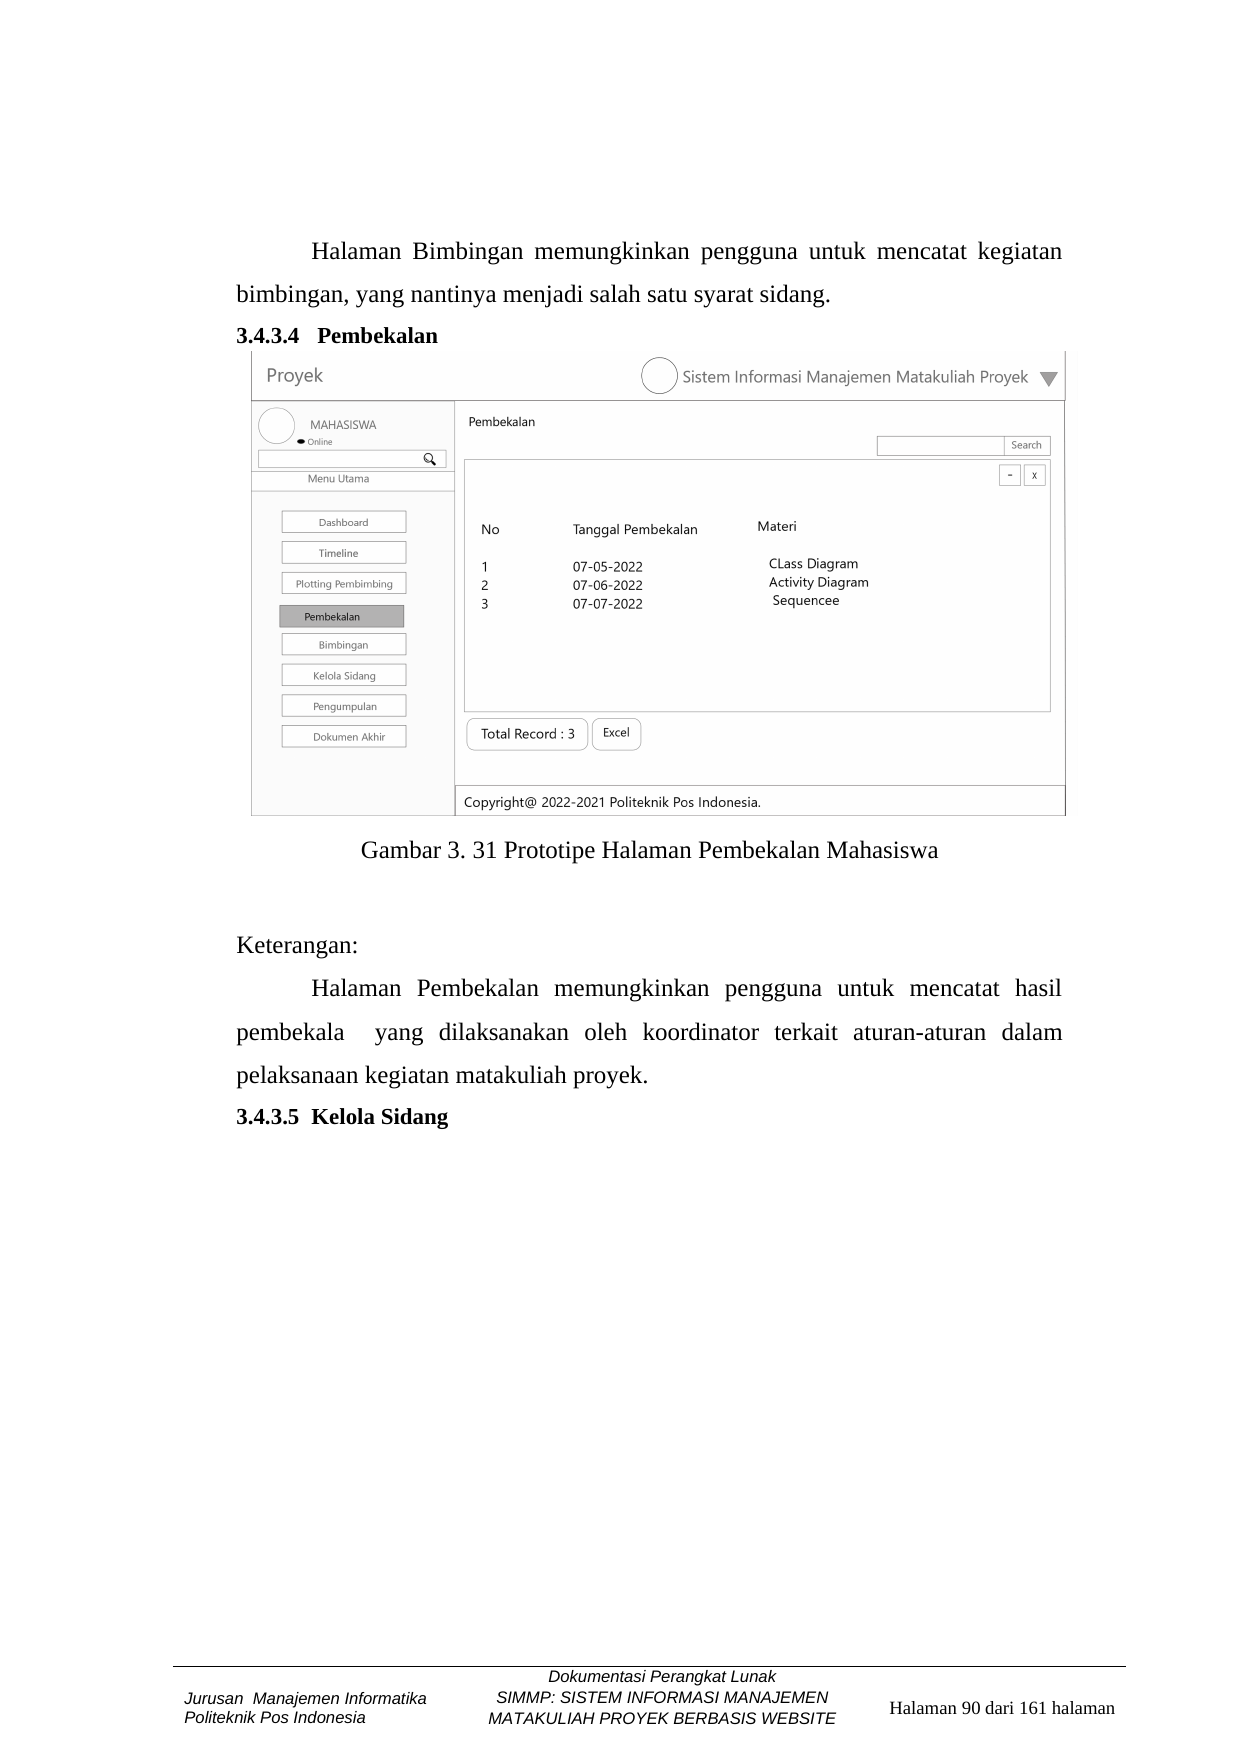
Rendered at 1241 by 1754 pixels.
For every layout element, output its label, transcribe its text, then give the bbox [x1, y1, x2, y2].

picture [251, 351, 1078, 816]
text Halaman Bimbingan memungkinkan pengguna untuk mencatat kegiatan bimbingan, yang nantinya menjadi salah satu syarat sidang. [236, 236, 1063, 308]
text Halaman Pembekalan memungkinkan pengguna untuk mencatat hasil pembekala yang dilaksanakan oleh koordinator terkait aturan-aturan dalam pelaksanaan kegiatan matakuliah proyek. [236, 973, 1063, 1088]
text Keterangan: [236, 930, 1063, 959]
list Pembekalan [236, 322, 1063, 349]
list Kelola Sidang [236, 1103, 1063, 1129]
